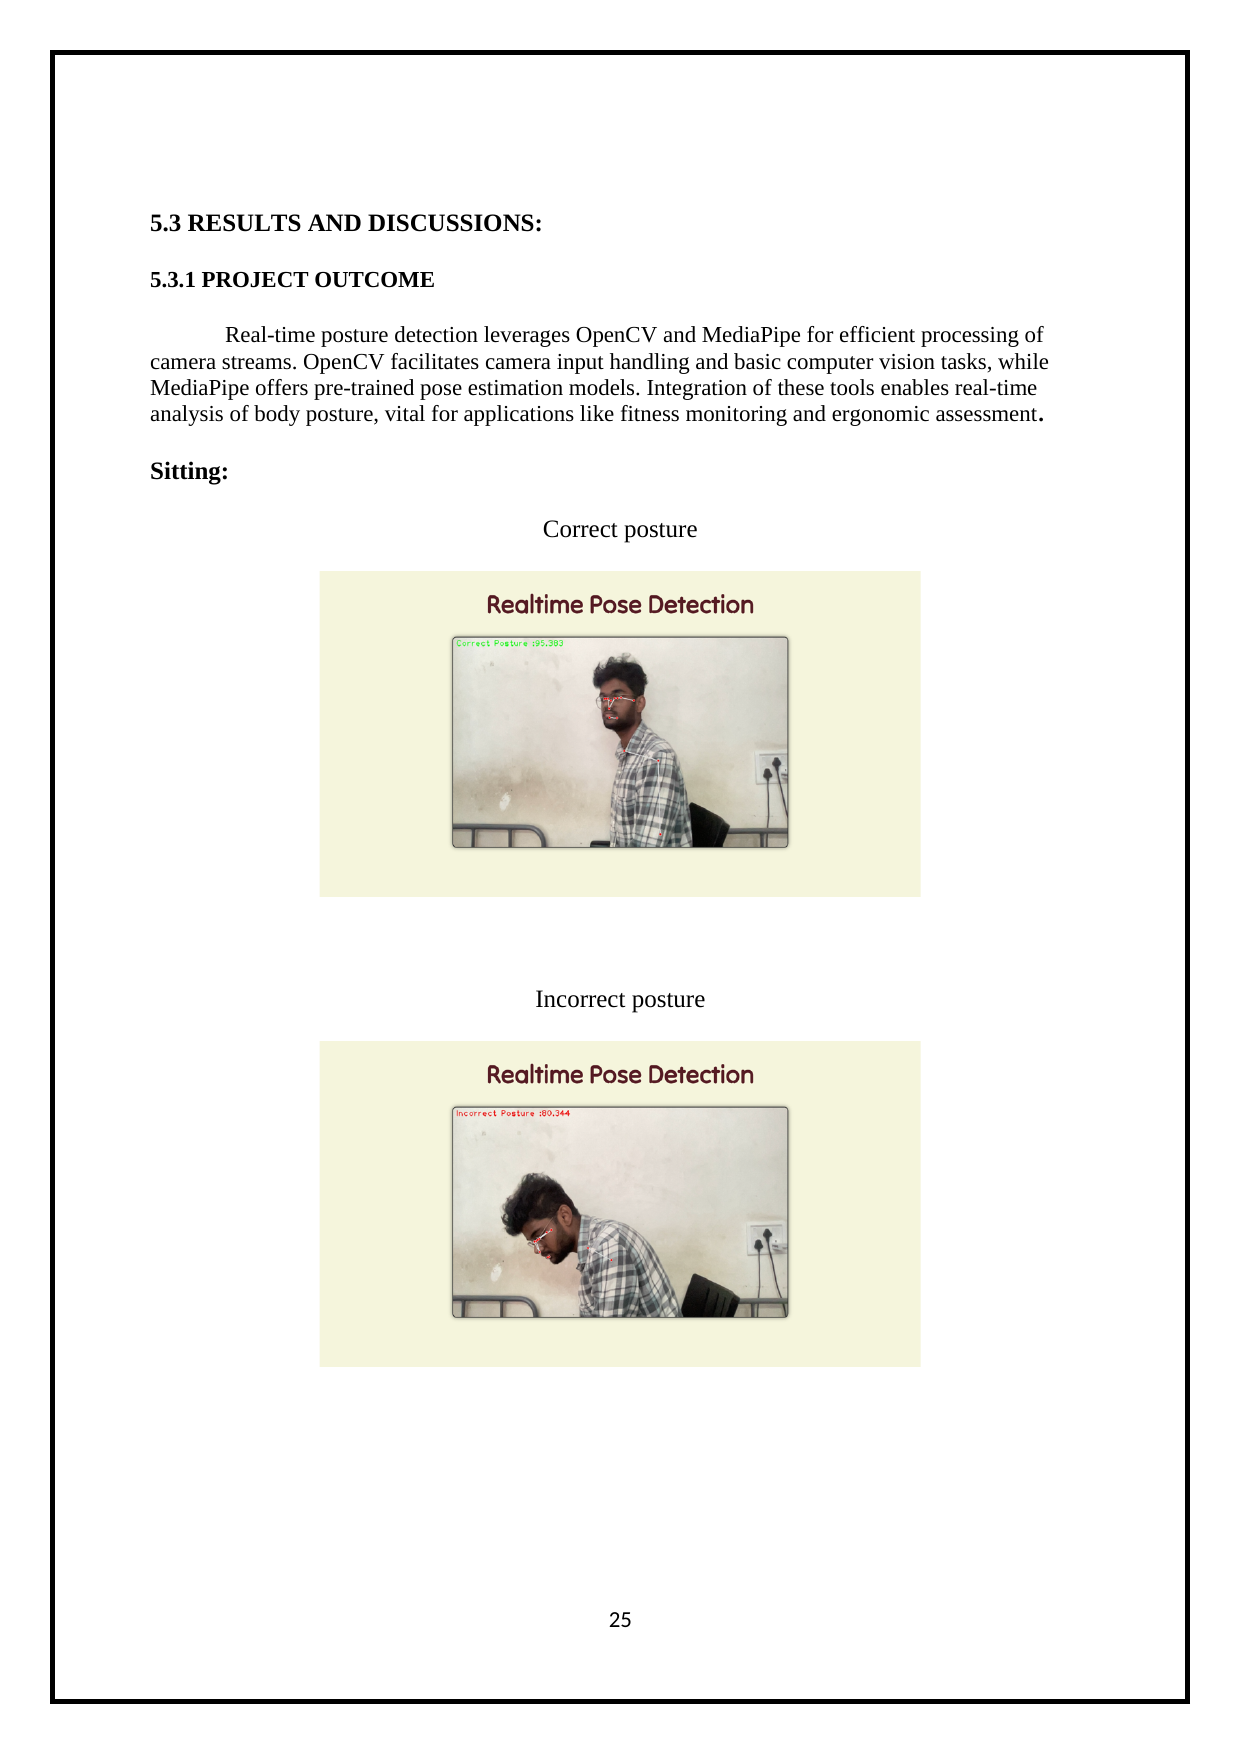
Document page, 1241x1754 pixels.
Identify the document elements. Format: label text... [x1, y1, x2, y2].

text Sitting: [150, 456, 1090, 485]
picture [319, 571, 921, 897]
picture [319, 1041, 921, 1367]
text 5.3 RESULTS AND DISCUSSIONS: [150, 208, 1090, 237]
text Incorrect posture [150, 984, 1090, 1012]
text Real-time posture detection leverages OpenCV and MediaPipe for efficient processing of camera streams. OpenCV facilitates camera input handling and basic computer vision tasks, while MediaPipe offers pre-trained pose estimation models. Integration of these tools enables real-time analysis of body posture, vital for applications like fitness monitoring and ergonomic assessment. [150, 321, 1090, 427]
text Correct posture [150, 514, 1090, 543]
text 5.3.1 PROJECT OUTCOME [150, 266, 1090, 292]
